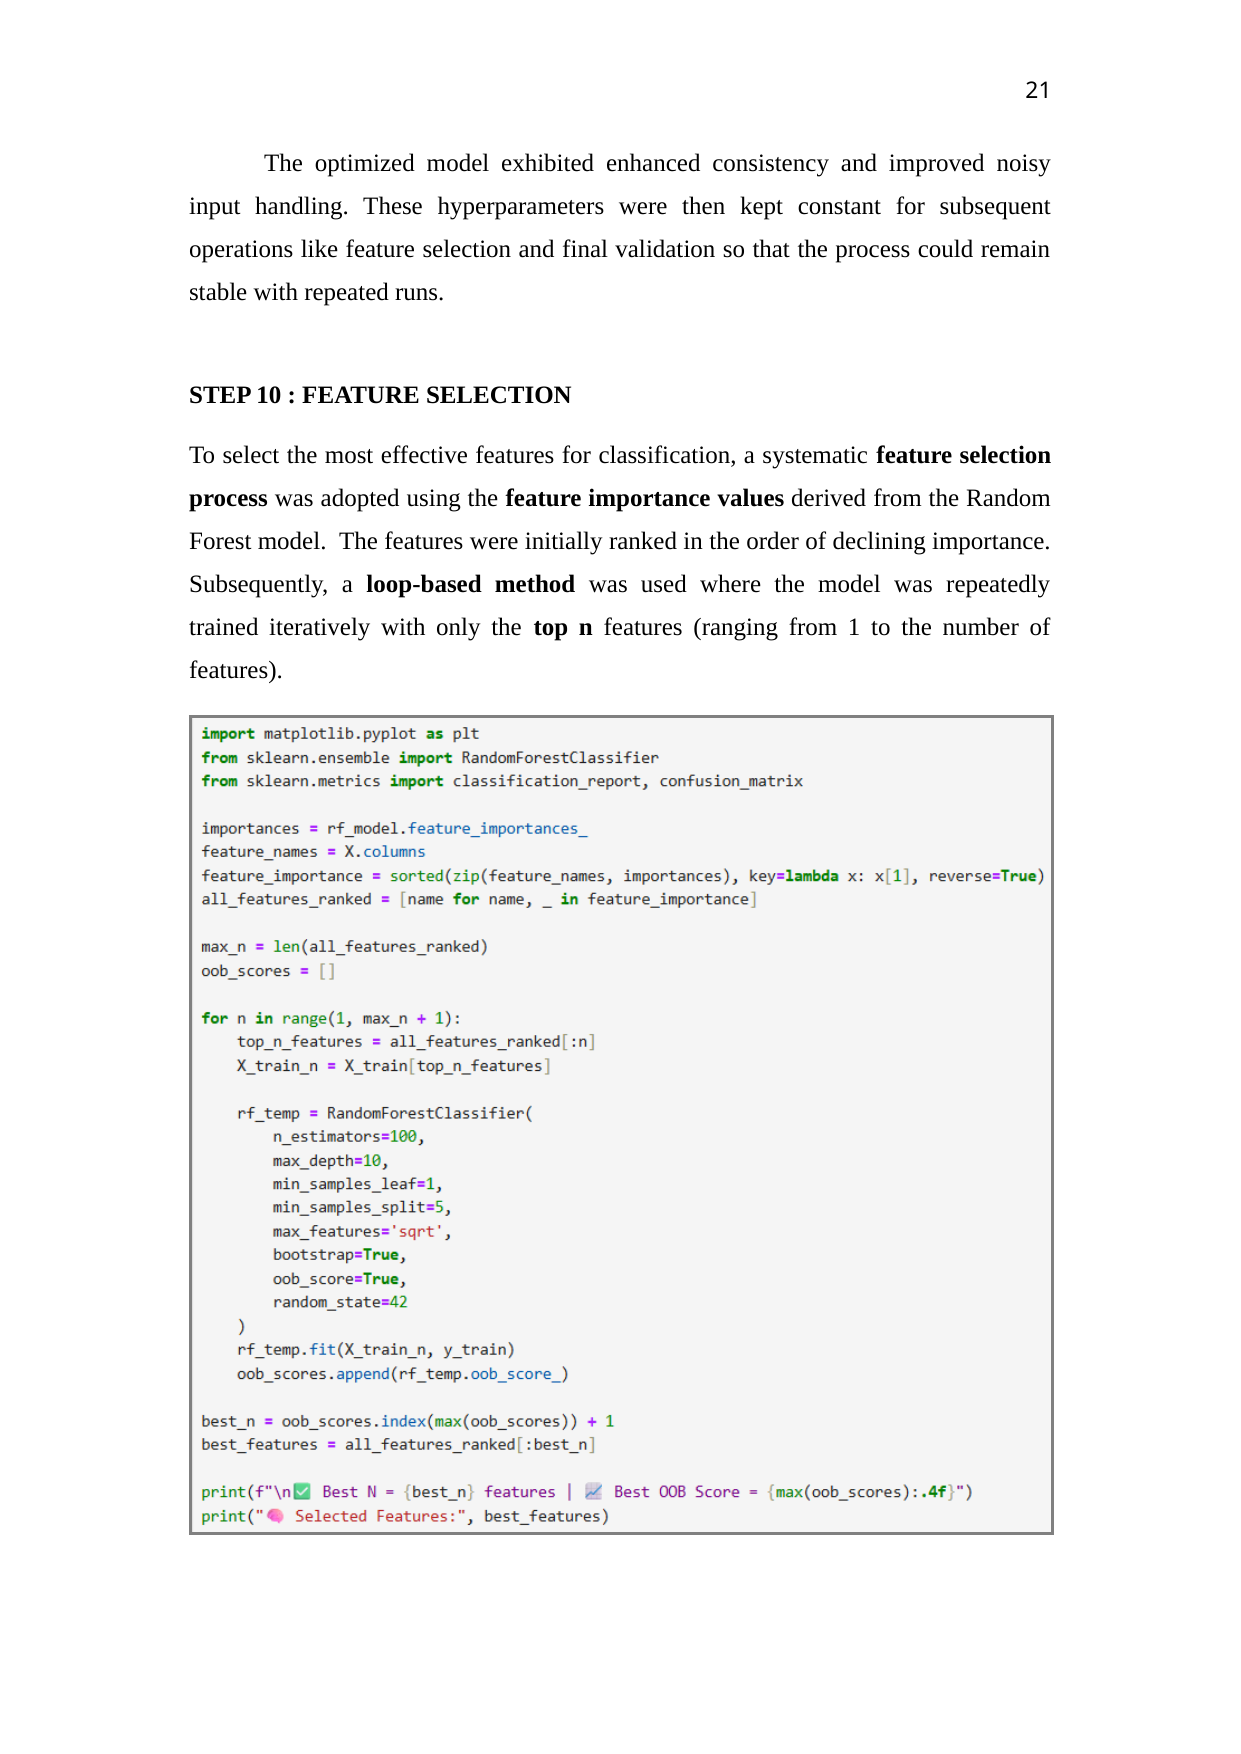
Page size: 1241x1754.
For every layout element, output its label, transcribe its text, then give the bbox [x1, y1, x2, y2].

text The optimized model exhibited enhanced consistency and improved noisy input handling. These hyperparameters were then kept constant for subsequent operations like feature selection and final validation so that the process could remain stable with repeated runs. [189, 148, 1051, 306]
text STEP 10 : FEATURE SELECTION [189, 380, 1051, 409]
picture [192, 718, 1051, 1532]
text To select the most effective features for classification, a systematic feature selection process was adopted using the feature importance values derived from the Random Forest model. The features were initially ranked in the order of declining importance. Subsequently, a loop-based method was used where the model was repeatedly trained iteratively with only the top n features (ranging from 1 to the number of features). [189, 440, 1051, 684]
